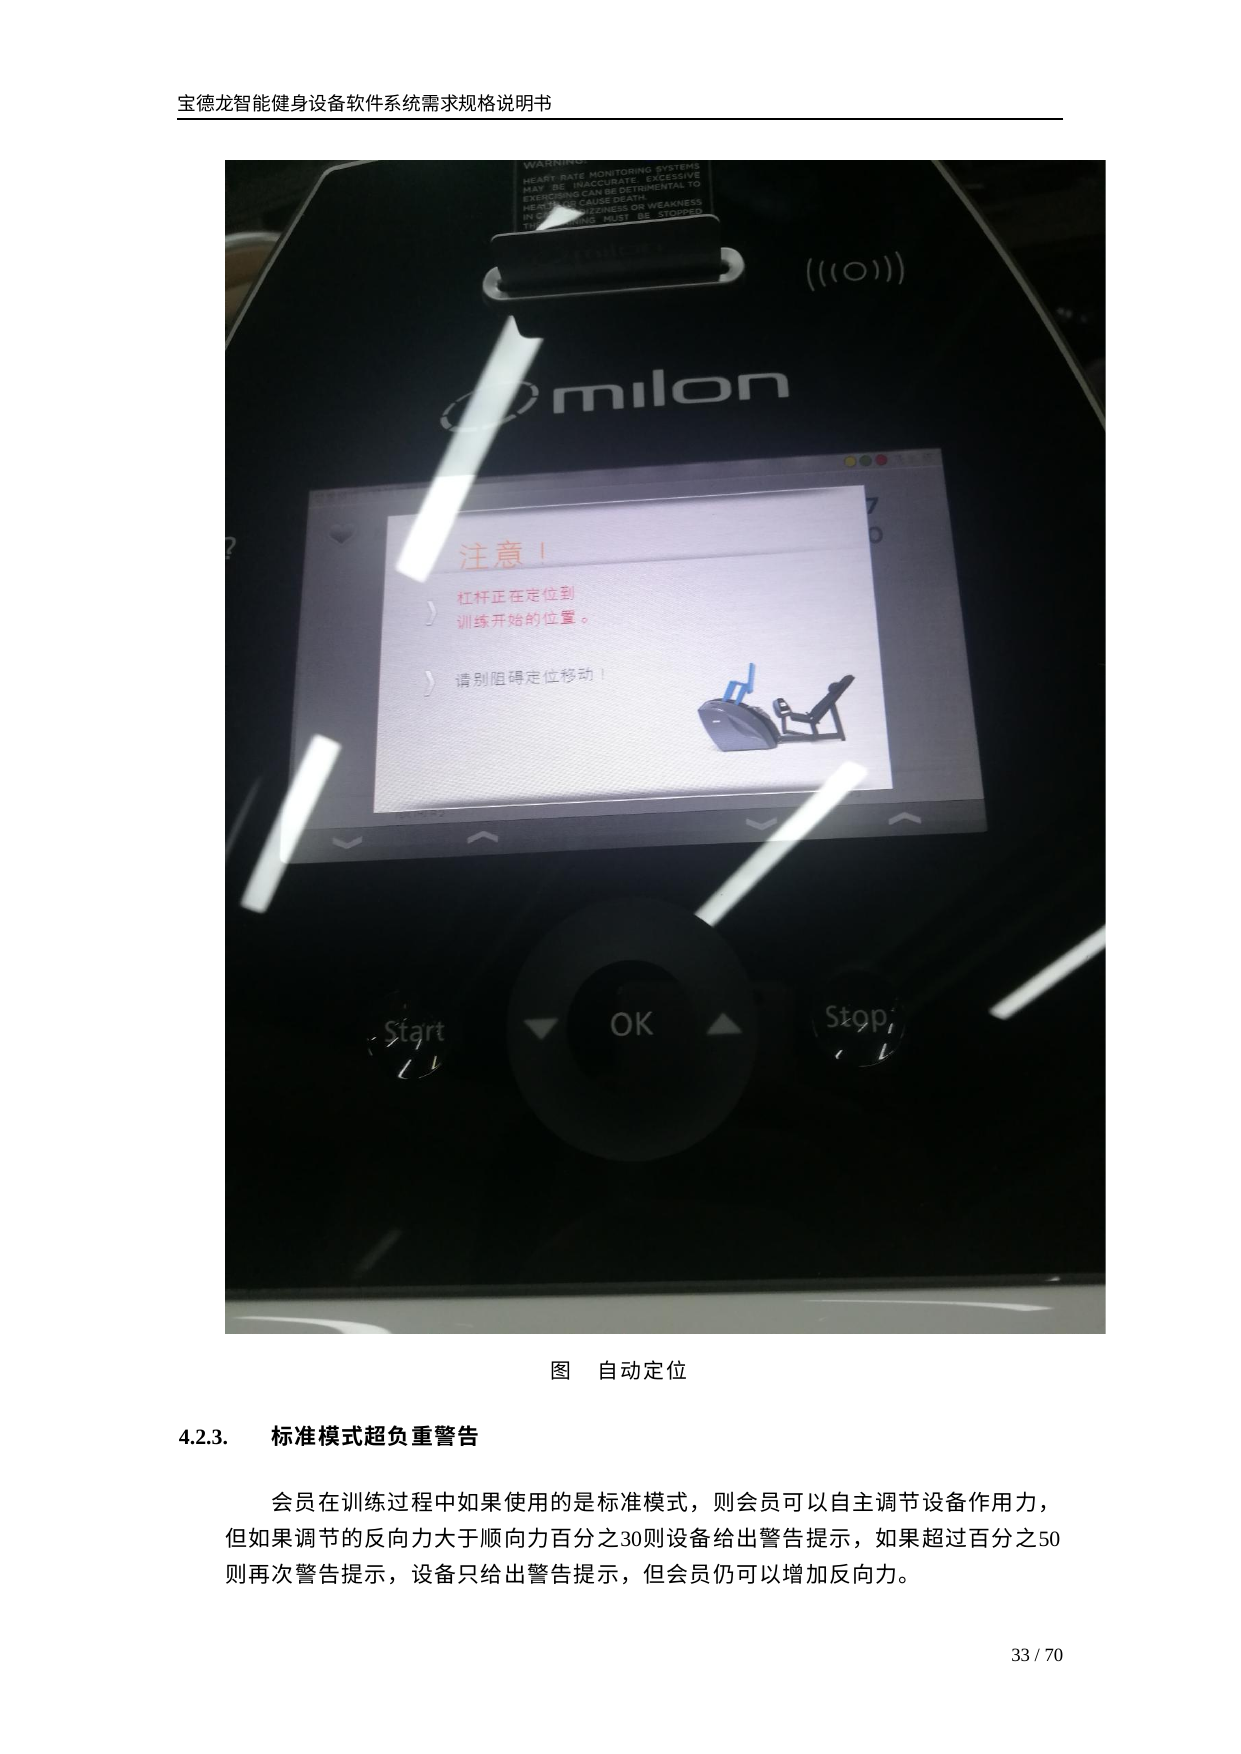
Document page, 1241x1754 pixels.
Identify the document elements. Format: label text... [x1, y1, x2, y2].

subtitle 标准模式超负重警告 [179, 1417, 1061, 1453]
text 图 自动定位 [179, 1351, 1061, 1387]
text 会员在训练过程中如果使用的是标准模式，则会员可以自主调节设备作用力，但如果调节的反向力大于顺向力百分之30则设备给出警告提示，如果超过百分之50则再次警告提示，设备只给出警告提示，但会员仍可以增加反向力。 [222, 1482, 1061, 1592]
picture [225, 160, 1106, 1334]
